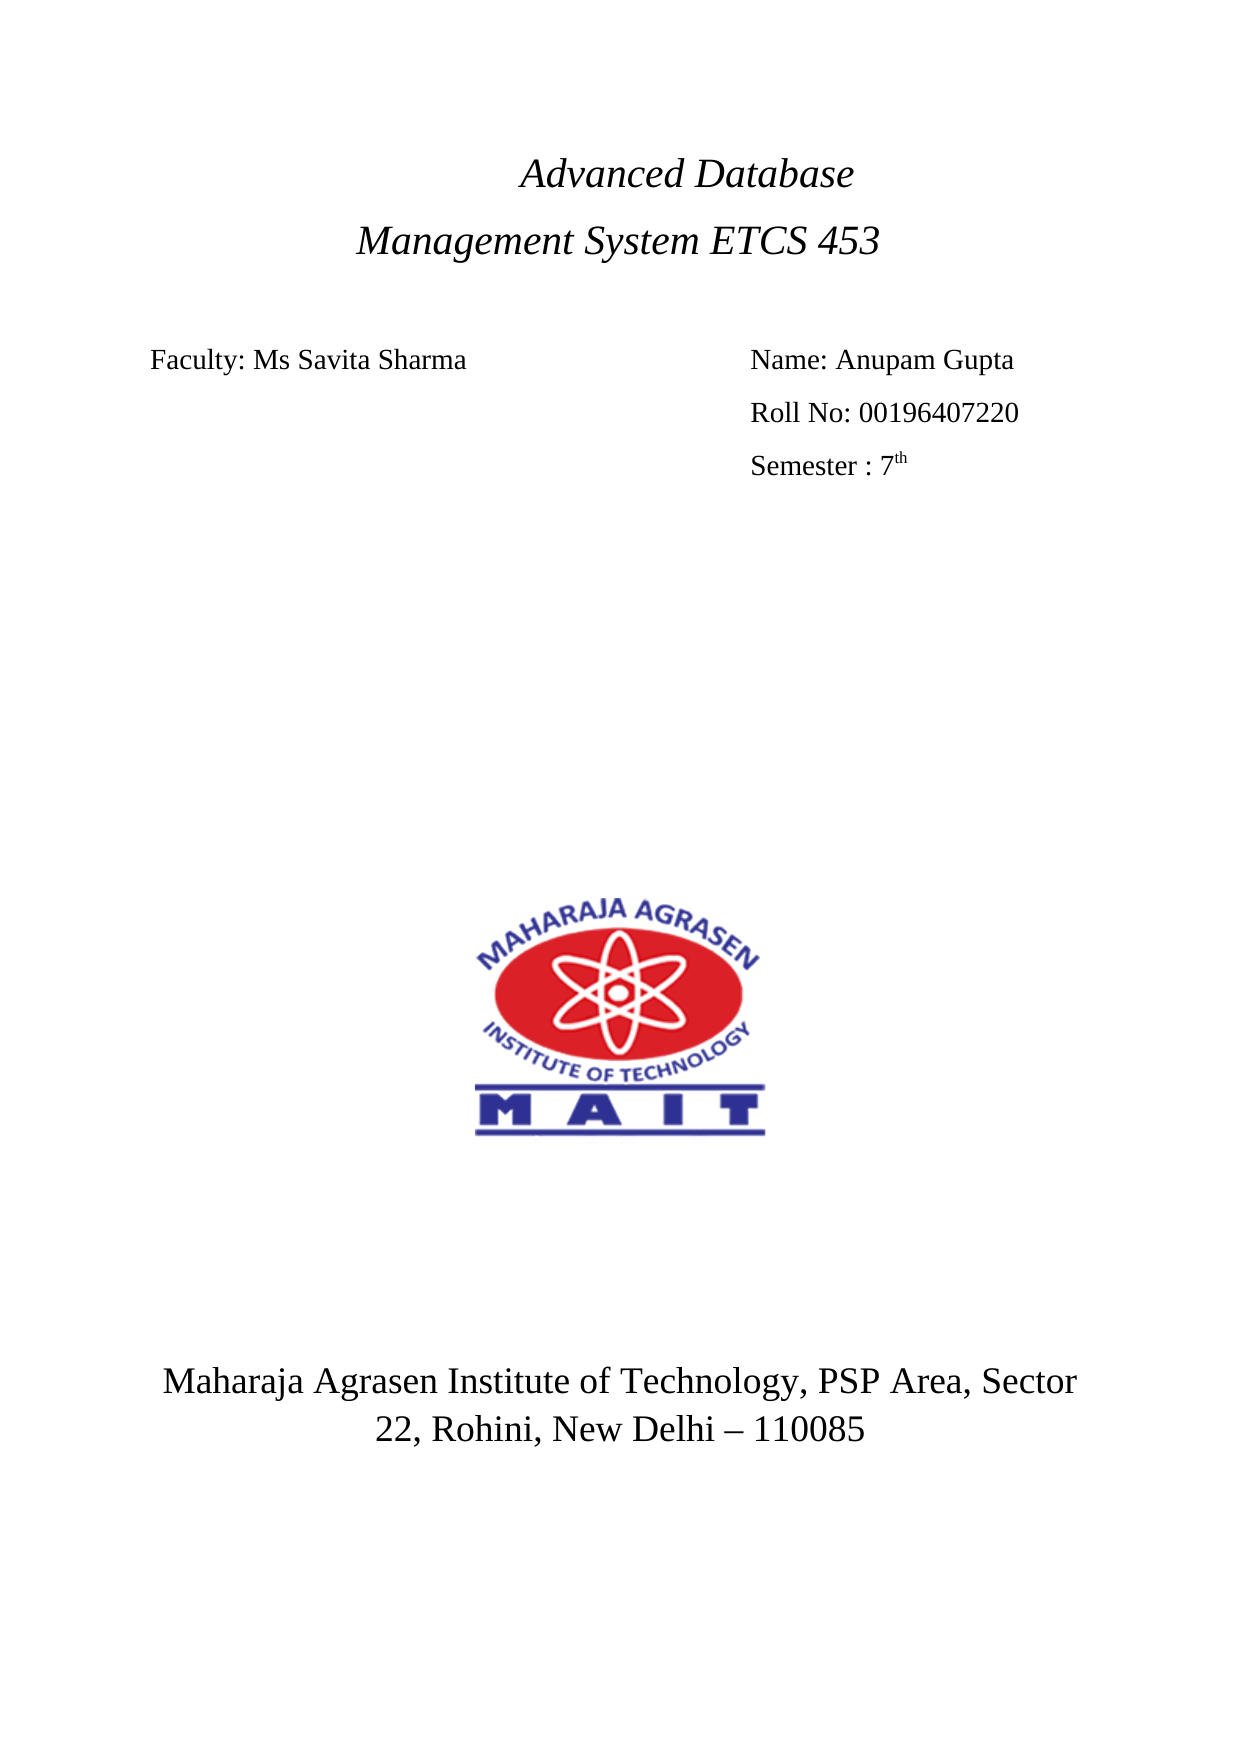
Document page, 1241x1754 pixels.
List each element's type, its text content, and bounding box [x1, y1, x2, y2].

subtitle Faculty: Ms Savita Sharma Name: Anupam Gupta [150, 342, 1019, 375]
text Maharaja Agrasen Institute of Technology, PSP Area, Sector 22, Rohini, New Delhi – 110085 [162, 1359, 1078, 1450]
text Semester : 7th [750, 448, 1107, 481]
title Advanced Database Management System ETCS 453 [276, 148, 965, 264]
picture [474, 898, 766, 1144]
subtitle Roll No: 00196407220 [150, 395, 1019, 428]
